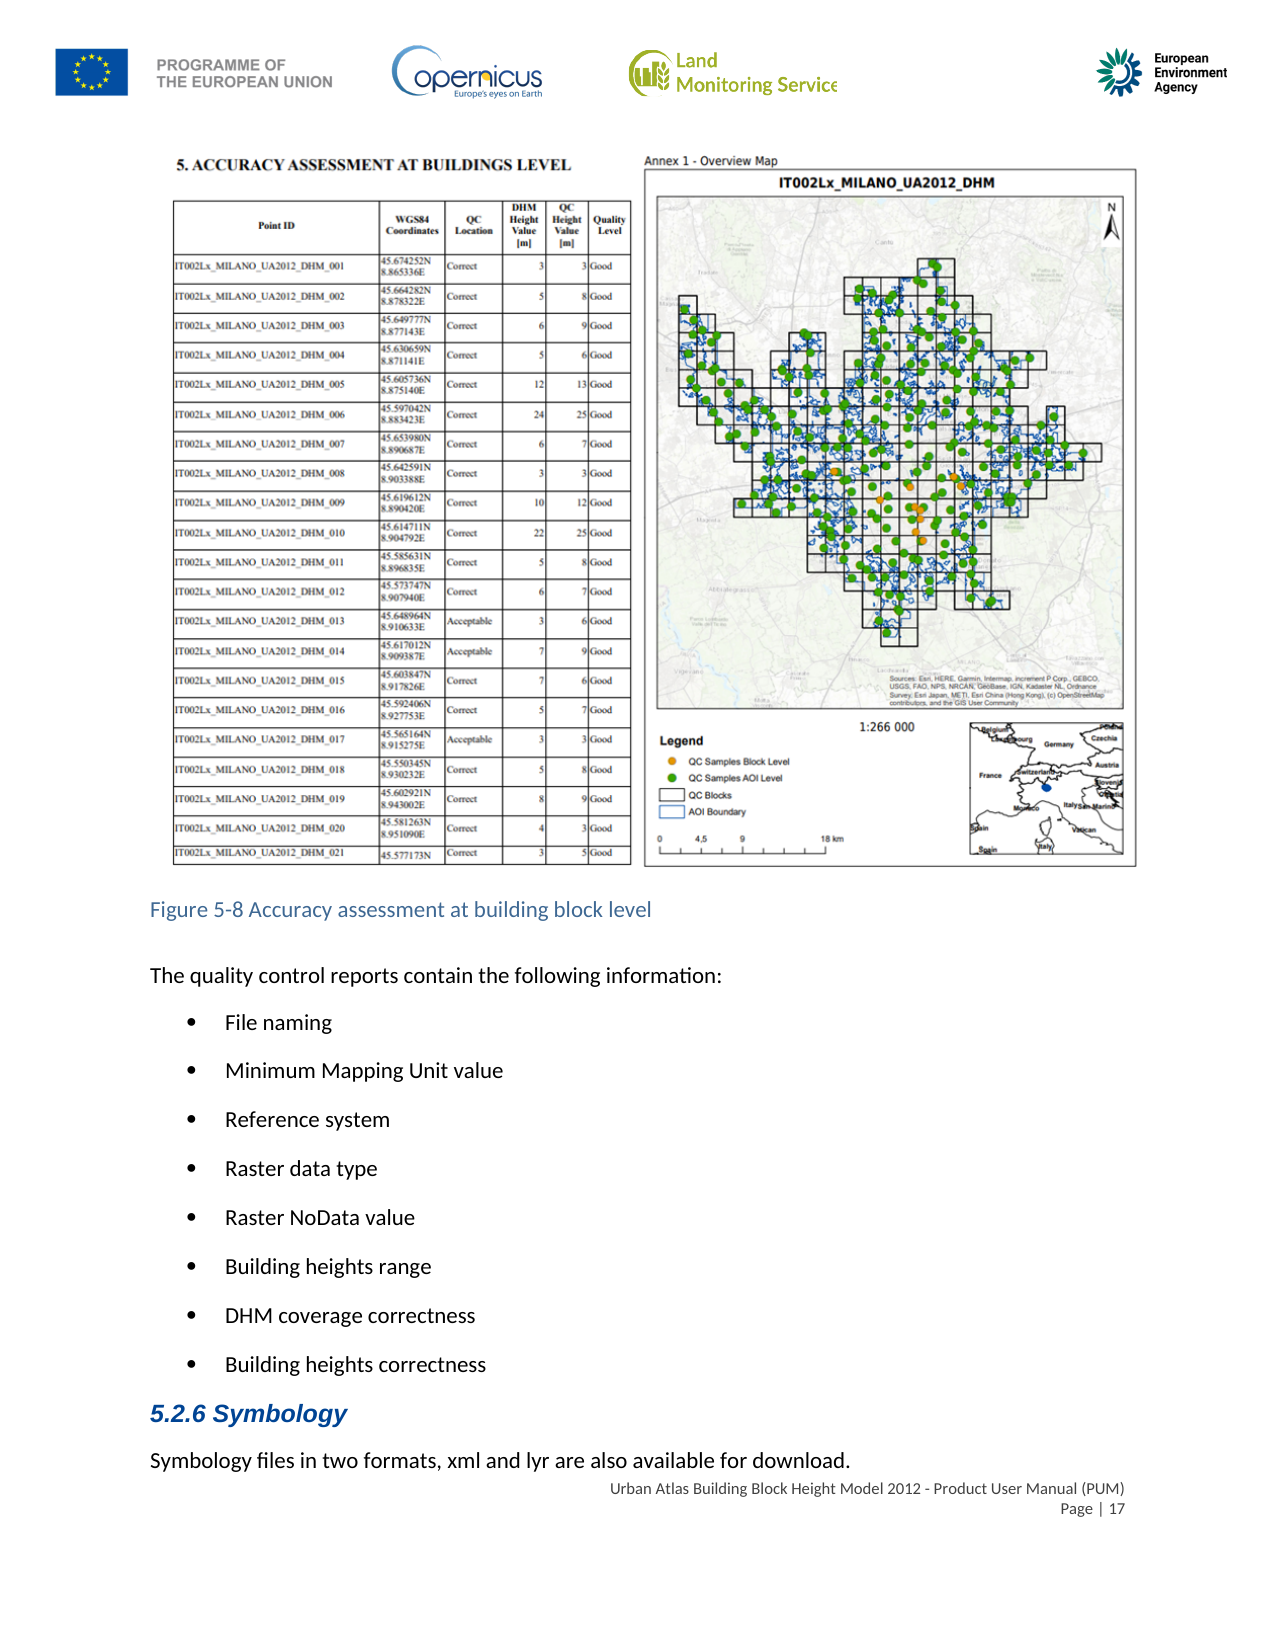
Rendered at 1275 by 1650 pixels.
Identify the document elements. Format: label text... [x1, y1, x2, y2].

list Building heights range [187, 1252, 1125, 1280]
list Building heights correctness [187, 1350, 1125, 1378]
picture [168, 150, 1144, 871]
picture [628, 50, 837, 97]
picture [1094, 46, 1228, 97]
list Raster data type [187, 1154, 1125, 1182]
text Symbology files in two formats, xml and lyr are also available for download. [150, 1446, 1125, 1474]
subtitle 5.2.6 Symbology [150, 1398, 1125, 1427]
list File naming [187, 1008, 1125, 1036]
picture [29, 21, 351, 124]
text Figure 5‑8 Accuracy assessment at building block level [150, 895, 1125, 923]
picture [371, 15, 560, 130]
list Minimum Mapping Unit value [187, 1057, 1125, 1084]
list DHM coverage correctness [187, 1301, 1125, 1329]
text The quality control reports contain the following information: [150, 961, 1125, 989]
list Raster NoData value [187, 1203, 1125, 1231]
list Reference system [187, 1105, 1125, 1133]
